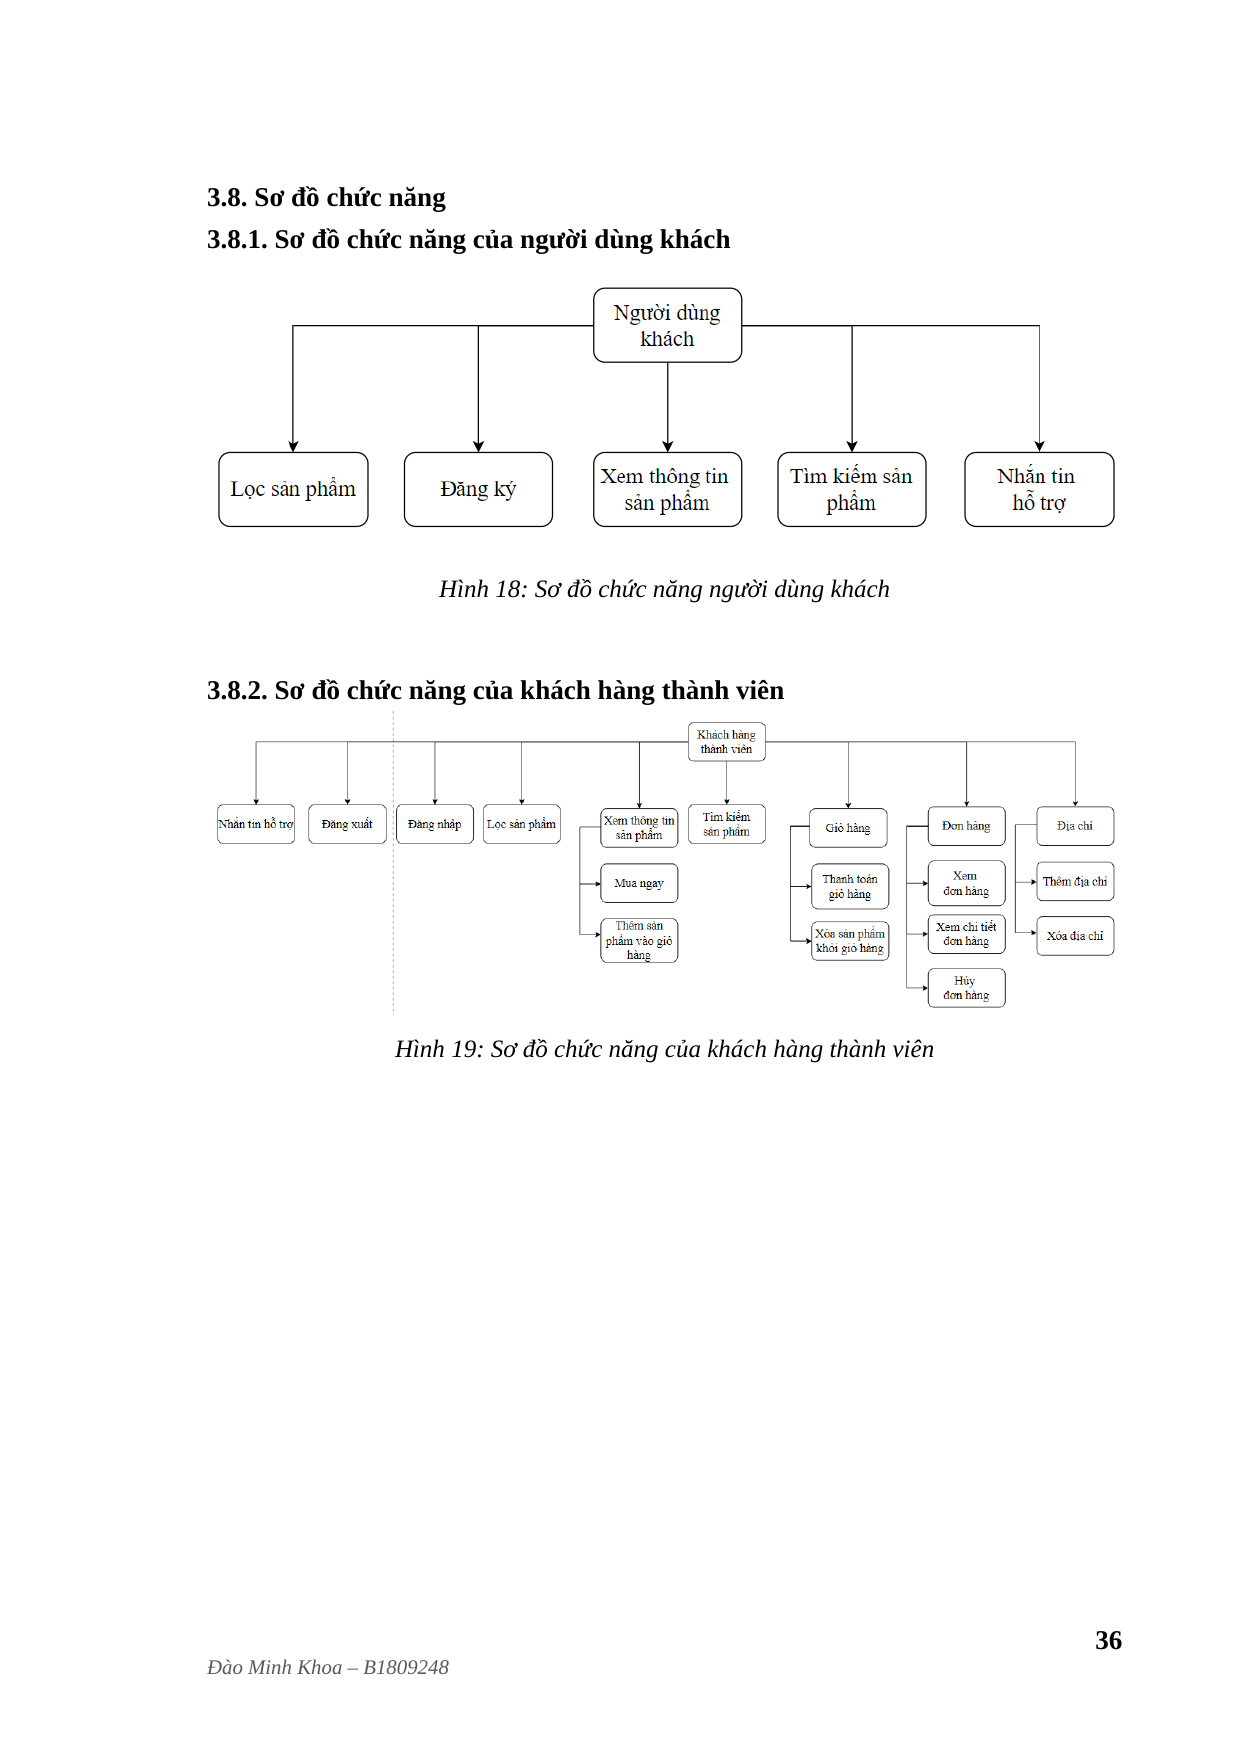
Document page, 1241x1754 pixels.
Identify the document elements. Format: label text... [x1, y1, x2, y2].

text Hình 19: Sơ đồ chức năng của khách hàng thành viên [207, 1034, 1122, 1063]
picture [206, 260, 1123, 555]
subtitle 3.8.2. Sơ đồ chức năng của khách hàng thành viên [207, 674, 1122, 705]
subtitle 3.8. Sơ đồ chức năng [207, 181, 1122, 212]
text Hình 18: Sơ đồ chức năng người dùng khách [207, 574, 1122, 603]
subtitle 3.8.1. Sơ đồ chức năng của người dùng khách [207, 223, 1122, 254]
picture [206, 711, 1123, 1015]
